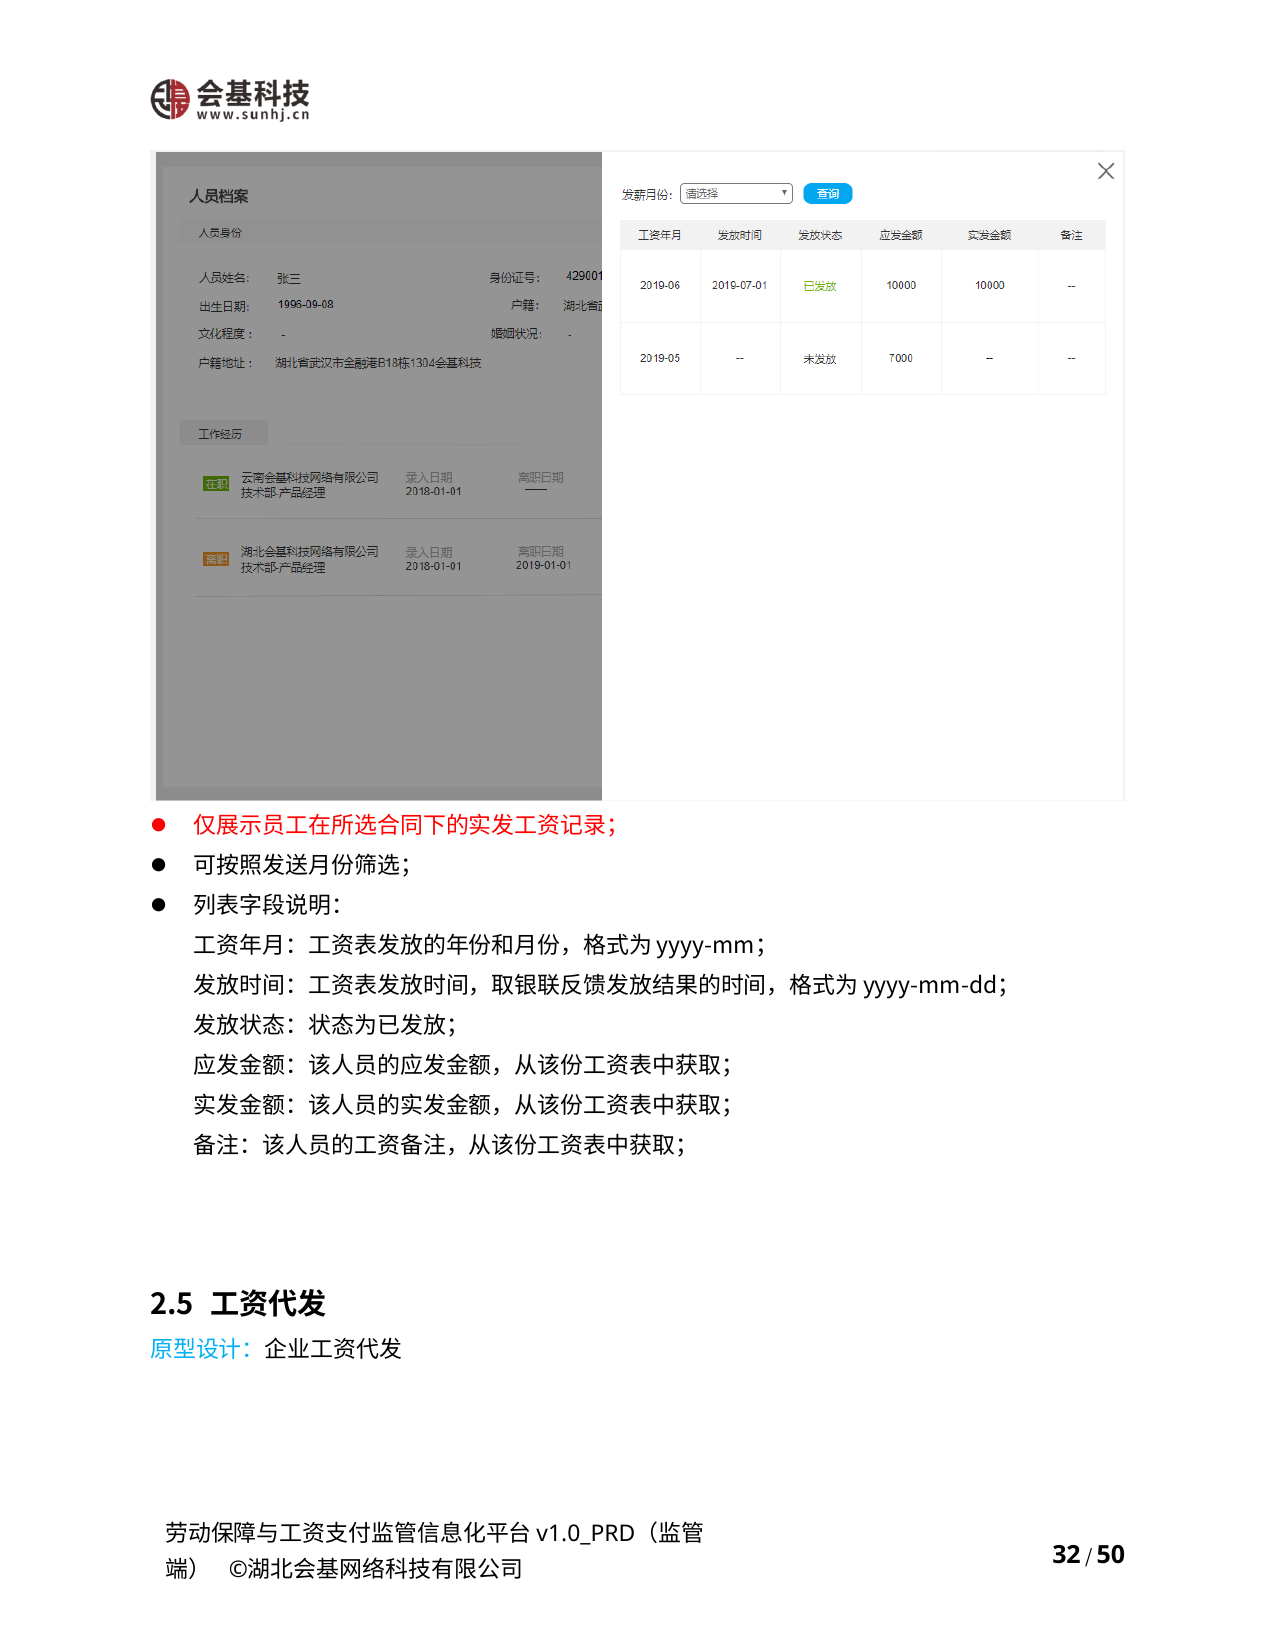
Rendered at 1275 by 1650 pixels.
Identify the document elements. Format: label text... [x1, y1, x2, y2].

list 备注：该人员的工资备注，从该份工资表中获取； [194, 1127, 1125, 1161]
list 实发金额：该人员的实发金额，从该份工资表中获取； [194, 1087, 1125, 1121]
text 原型设计：企业工资代发 [150, 1330, 1125, 1364]
list 工资年月：工资表发放的年份和月份，格式为yyyy-mm； [194, 927, 1125, 961]
list 应发金额：该人员的应发金额，从该份工资表中获取； [194, 1047, 1125, 1081]
subtitle 工资代发 [150, 1281, 1125, 1323]
list 仅展示员工在所选合同下的实发工资记录； [150, 807, 1125, 841]
list 可按照发送月份筛选； [150, 847, 1125, 881]
picture [150, 79, 309, 122]
list 列表字段说明： [150, 887, 1125, 921]
list 发放状态：状态为已发放； [194, 1007, 1125, 1041]
picture [150, 150, 1125, 801]
list 发放时间：工资表发放时间，取银联反馈发放结果的时间，格式为yyyy-mm-dd； [194, 967, 1125, 1001]
